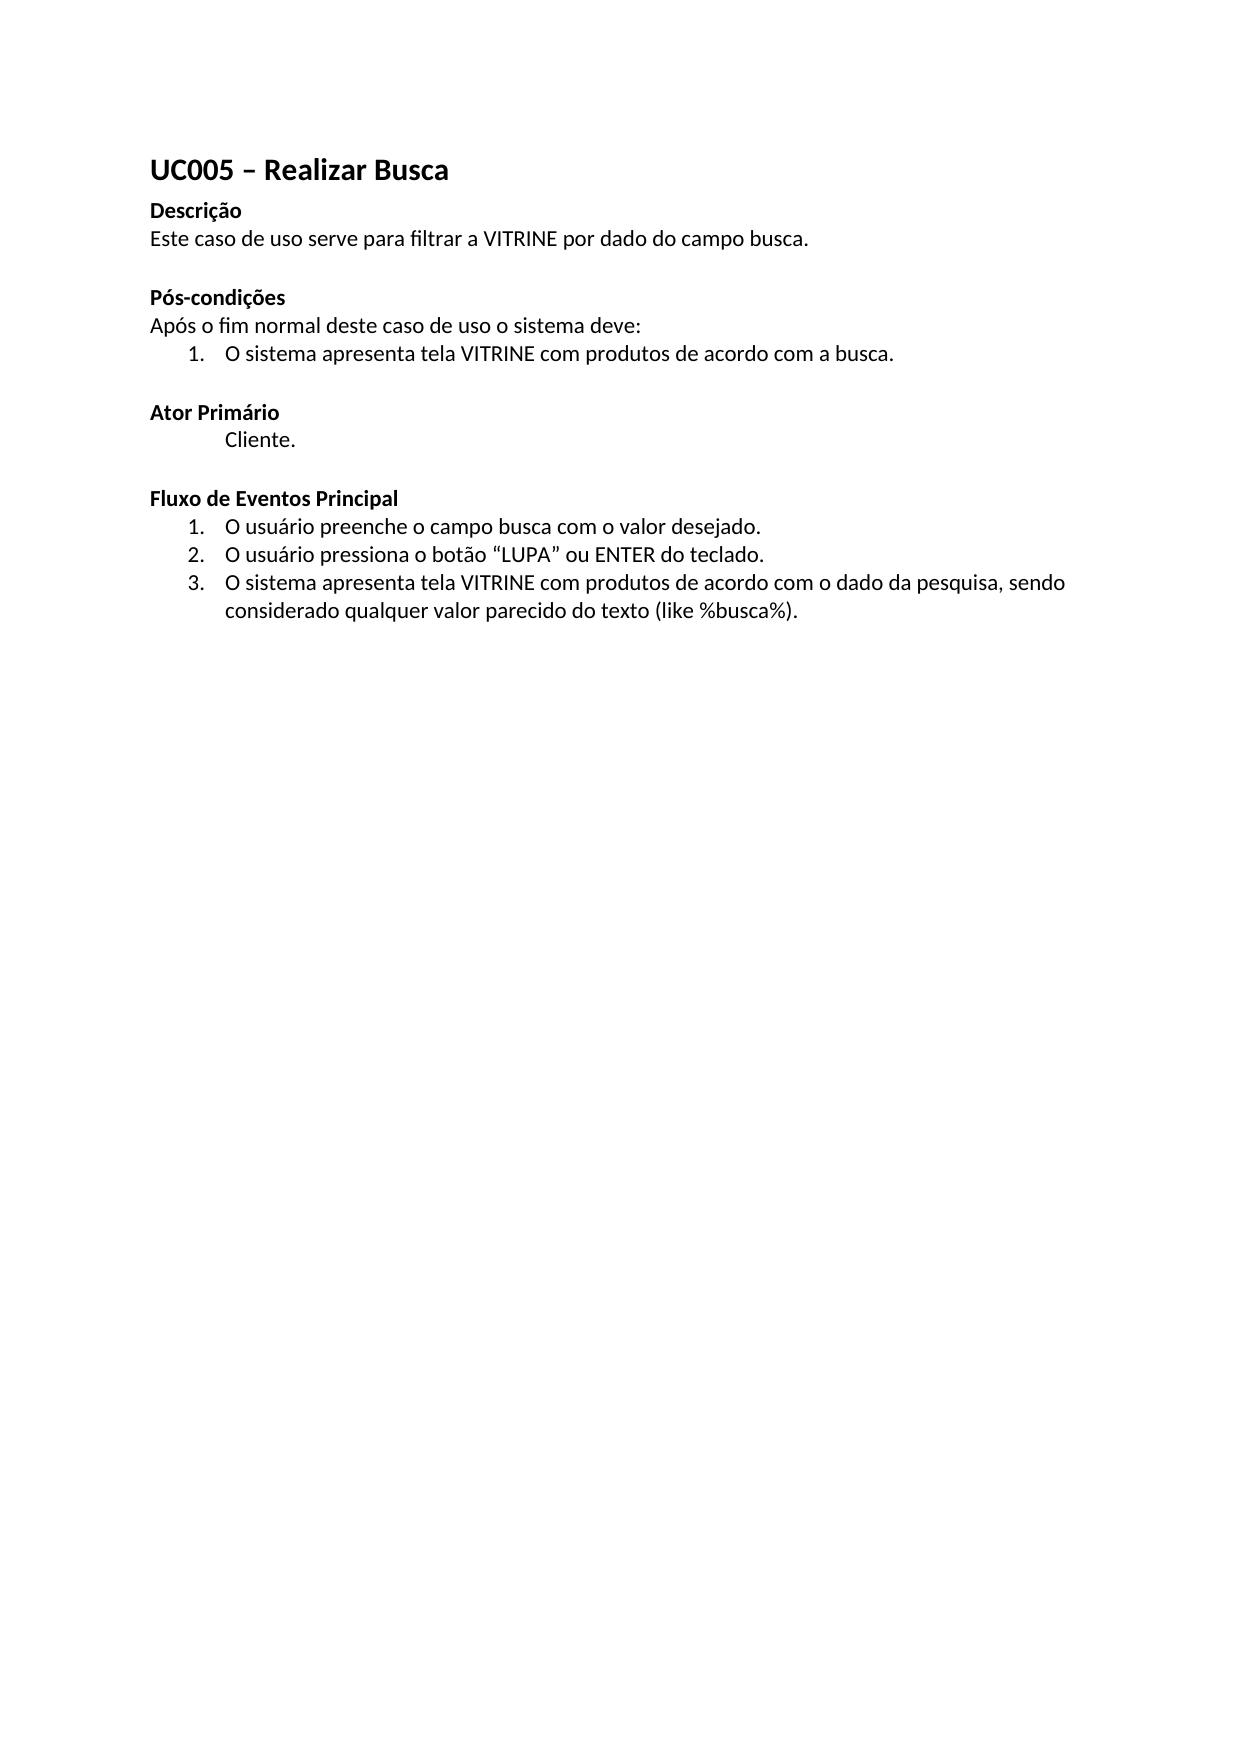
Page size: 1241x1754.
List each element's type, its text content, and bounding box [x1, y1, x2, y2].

text Pós-condições [150, 283, 1090, 311]
list O sistema apresenta tela VITRINE com produtos de acordo com o dado da pesquisa, sendo considerado qualquer valor parecido do texto (like %busca%). [187, 568, 1090, 624]
list O usuário preenche o campo busca com o valor desejado. [187, 512, 1090, 540]
text Cliente. [150, 426, 1090, 454]
text Ator Primário [150, 398, 1090, 426]
list O usuário pressiona o botão “LUPA” ou ENTER do teclado. [187, 540, 1090, 568]
text Descrição [150, 196, 1090, 224]
text Após o fim normal deste caso de uso o sistema deve: [150, 311, 1090, 339]
list O sistema apresenta tela VITRINE com produtos de acordo com a busca. [187, 339, 1090, 367]
list UC005 – Realizar Busca [150, 150, 1090, 188]
text Fluxo de Eventos Principal [150, 484, 1090, 512]
text Este caso de uso serve para filtrar a VITRINE por dado do campo busca. [150, 224, 1090, 252]
